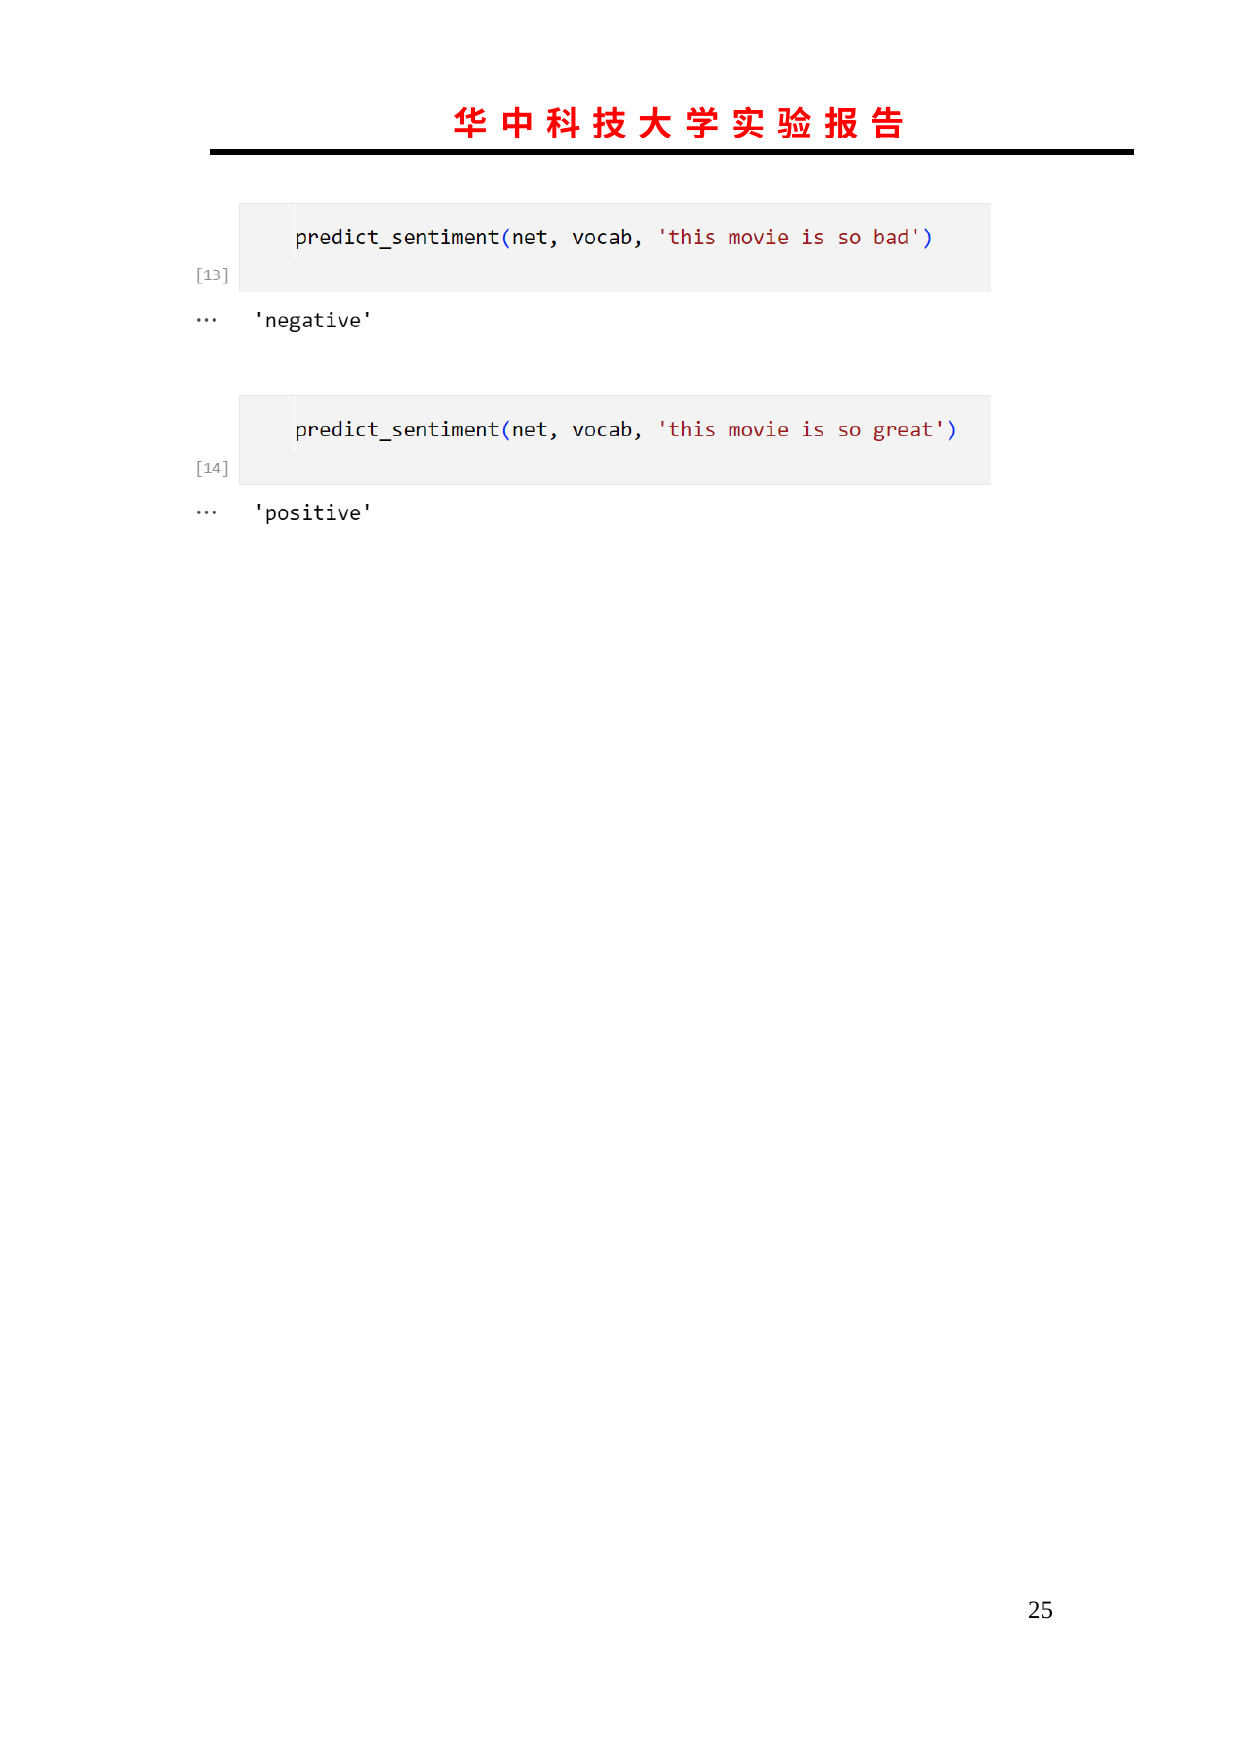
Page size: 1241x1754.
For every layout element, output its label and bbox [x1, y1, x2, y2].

picture [187, 190, 992, 537]
